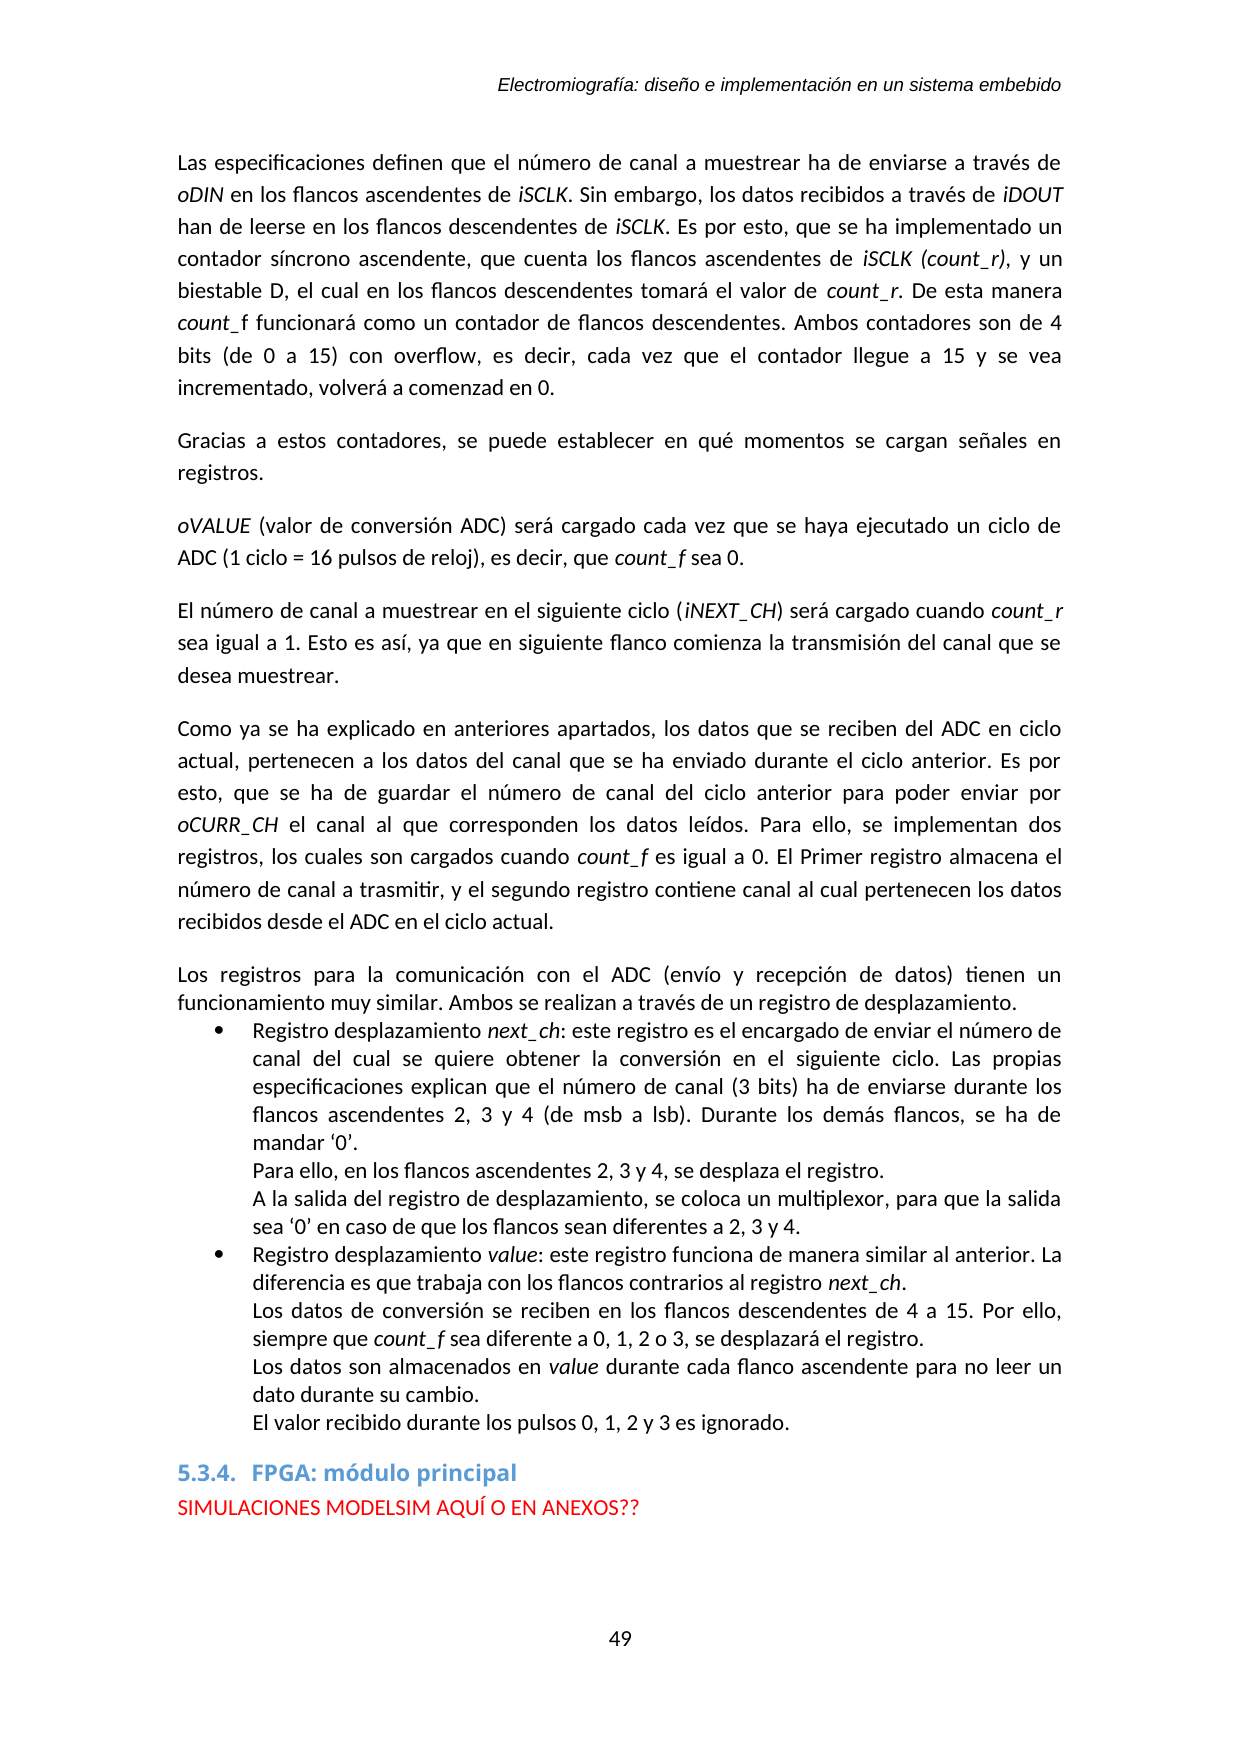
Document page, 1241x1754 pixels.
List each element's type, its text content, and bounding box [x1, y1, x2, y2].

text SIMULACIONES MODELSIM AQUÍ O EN ANEXOS?? [177, 1493, 1063, 1521]
text Los registros para la comunicación con el ADC (envío y recepción de datos) tienen un funcionamiento muy similar. Ambos se realizan a través de un registro de desplazamiento. [177, 960, 1063, 1016]
text Los datos son almacenados en value durante cada flanco ascendente para no leer un dato durante su cambio. [252, 1352, 1063, 1408]
text El valor recibido durante los pulsos 0, 1, 2 y 3 es ignorado. [252, 1408, 1063, 1436]
list Registro desplazamiento value: este registro funciona de manera similar al anterior. La diferencia es que trabaja con los flancos contrarios al registro next_ch. [215, 1240, 1063, 1296]
text A la salida del registro de desplazamiento, se coloca un multiplexor, para que la salida sea ‘0’ en caso de que los flancos sean diferentes a 2, 3 y 4. [252, 1184, 1063, 1240]
text oVALUE (valor de conversión ADC) será cargado cada vez que se haya ejecutado un ciclo de ADC (1 ciclo = 16 pulsos de reloj), es decir, que count_f sea 0. [177, 511, 1063, 571]
text Las especificaciones definen que el número de canal a muestrear ha de enviarse a través de oDIN en los flancos ascendentes de iSCLK. Sin embargo, los datos recibidos a través de iDOUT han de leerse en los flancos descendentes de iSCLK. Es por esto, que se ha implementado un contador síncrono ascendente, que cuenta los flancos ascendentes de iSCLK (count_r), y un biestable D, el cual en los flancos descendentes tomará el valor de count_r. De esta manera count_f funcionará como un contador de flancos descendentes. Ambos contadores son de 4 bits (de 0 a 15) con overflow, es decir, cada vez que el contador llegue a 15 y se vea incrementado, volverá a comenzad en 0. [177, 148, 1063, 401]
subtitle FPGA: módulo principal [177, 1457, 1063, 1488]
text Como ya se ha explicado en anteriores apartados, los datos que se reciben del ADC en ciclo actual, pertenecen a los datos del canal que se ha enviado durante el ciclo anterior. Es por esto, que se ha de guardar el número de canal del ciclo anterior para poder enviar por oCURR_CH el canal al que corresponden los datos leídos. Para ello, se implementan dos registros, los cuales son cargados cuando count_f es igual a 0. El Primer registro almacena el número de canal a trasmitir, y el segundo registro contiene canal al cual pertenecen los datos recibidos desde el ADC en el ciclo actual. [177, 714, 1063, 935]
list Registro desplazamiento next_ch: este registro es el encargado de enviar el número de canal del cual se quiere obtener la conversión en el siguiente ciclo. Las propias especificaciones explican que el número de canal (3 bits) ha de enviarse durante los flancos ascendentes 2, 3 y 4 (de msb a lsb). Durante los demás flancos, se ha de mandar ‘0’. [215, 1016, 1063, 1156]
text El número de canal a muestrear en el siguiente ciclo (iNEXT_CH) será cargado cuando count_r sea igual a 1. Esto es así, ya que en siguiente flanco comienza la transmisión del canal que se desea muestrear. [177, 596, 1063, 689]
text Para ello, en los flancos ascendentes 2, 3 y 4, se desplaza el registro. [252, 1156, 1063, 1184]
text Gracias a estos contadores, se puede establecer en qué momentos se cargan señales en registros. [177, 426, 1063, 486]
text Los datos de conversión se reciben en los flancos descendentes de 4 a 15. Por ello, siempre que count_f sea diferente a 0, 1, 2 o 3, se desplazará el registro. [252, 1296, 1063, 1352]
